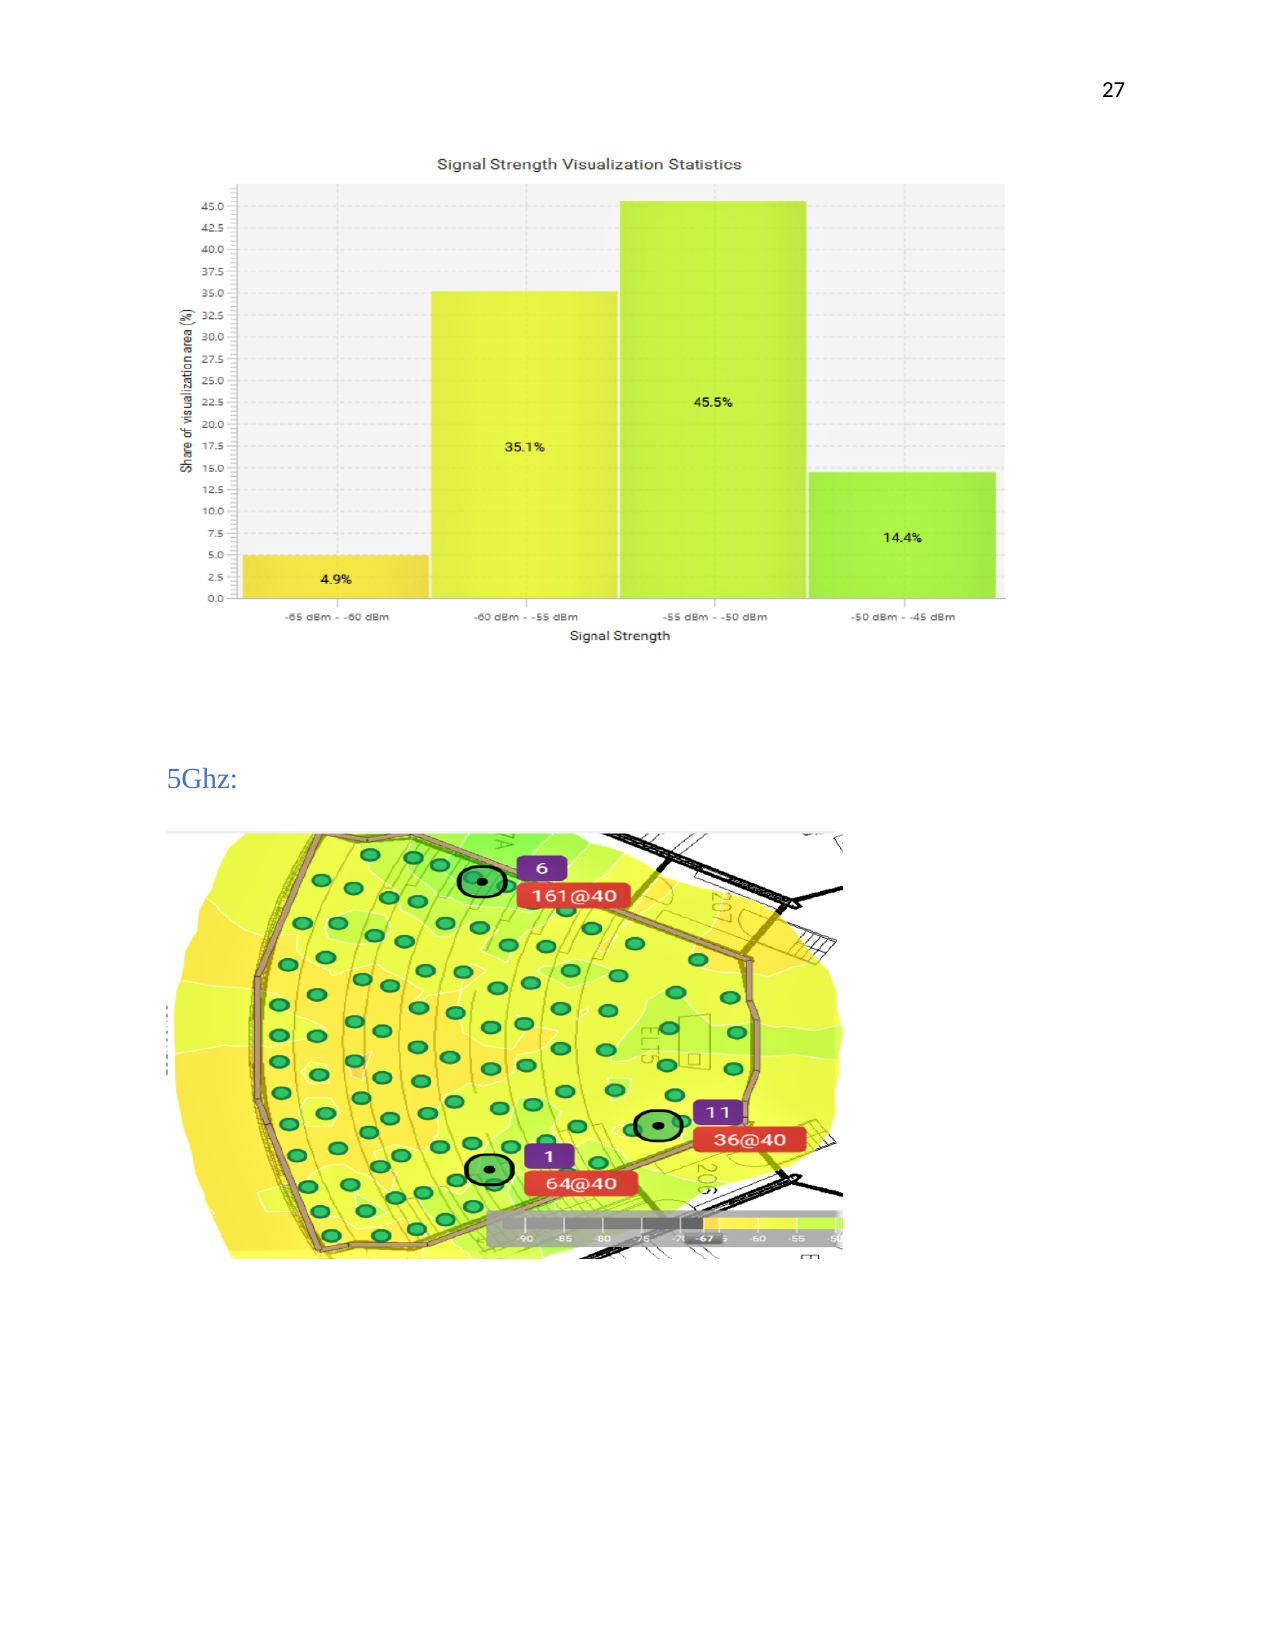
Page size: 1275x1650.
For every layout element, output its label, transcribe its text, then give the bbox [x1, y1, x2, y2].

picture [166, 150, 1019, 654]
text 5Ghz: [167, 762, 1076, 795]
picture [166, 831, 844, 1259]
